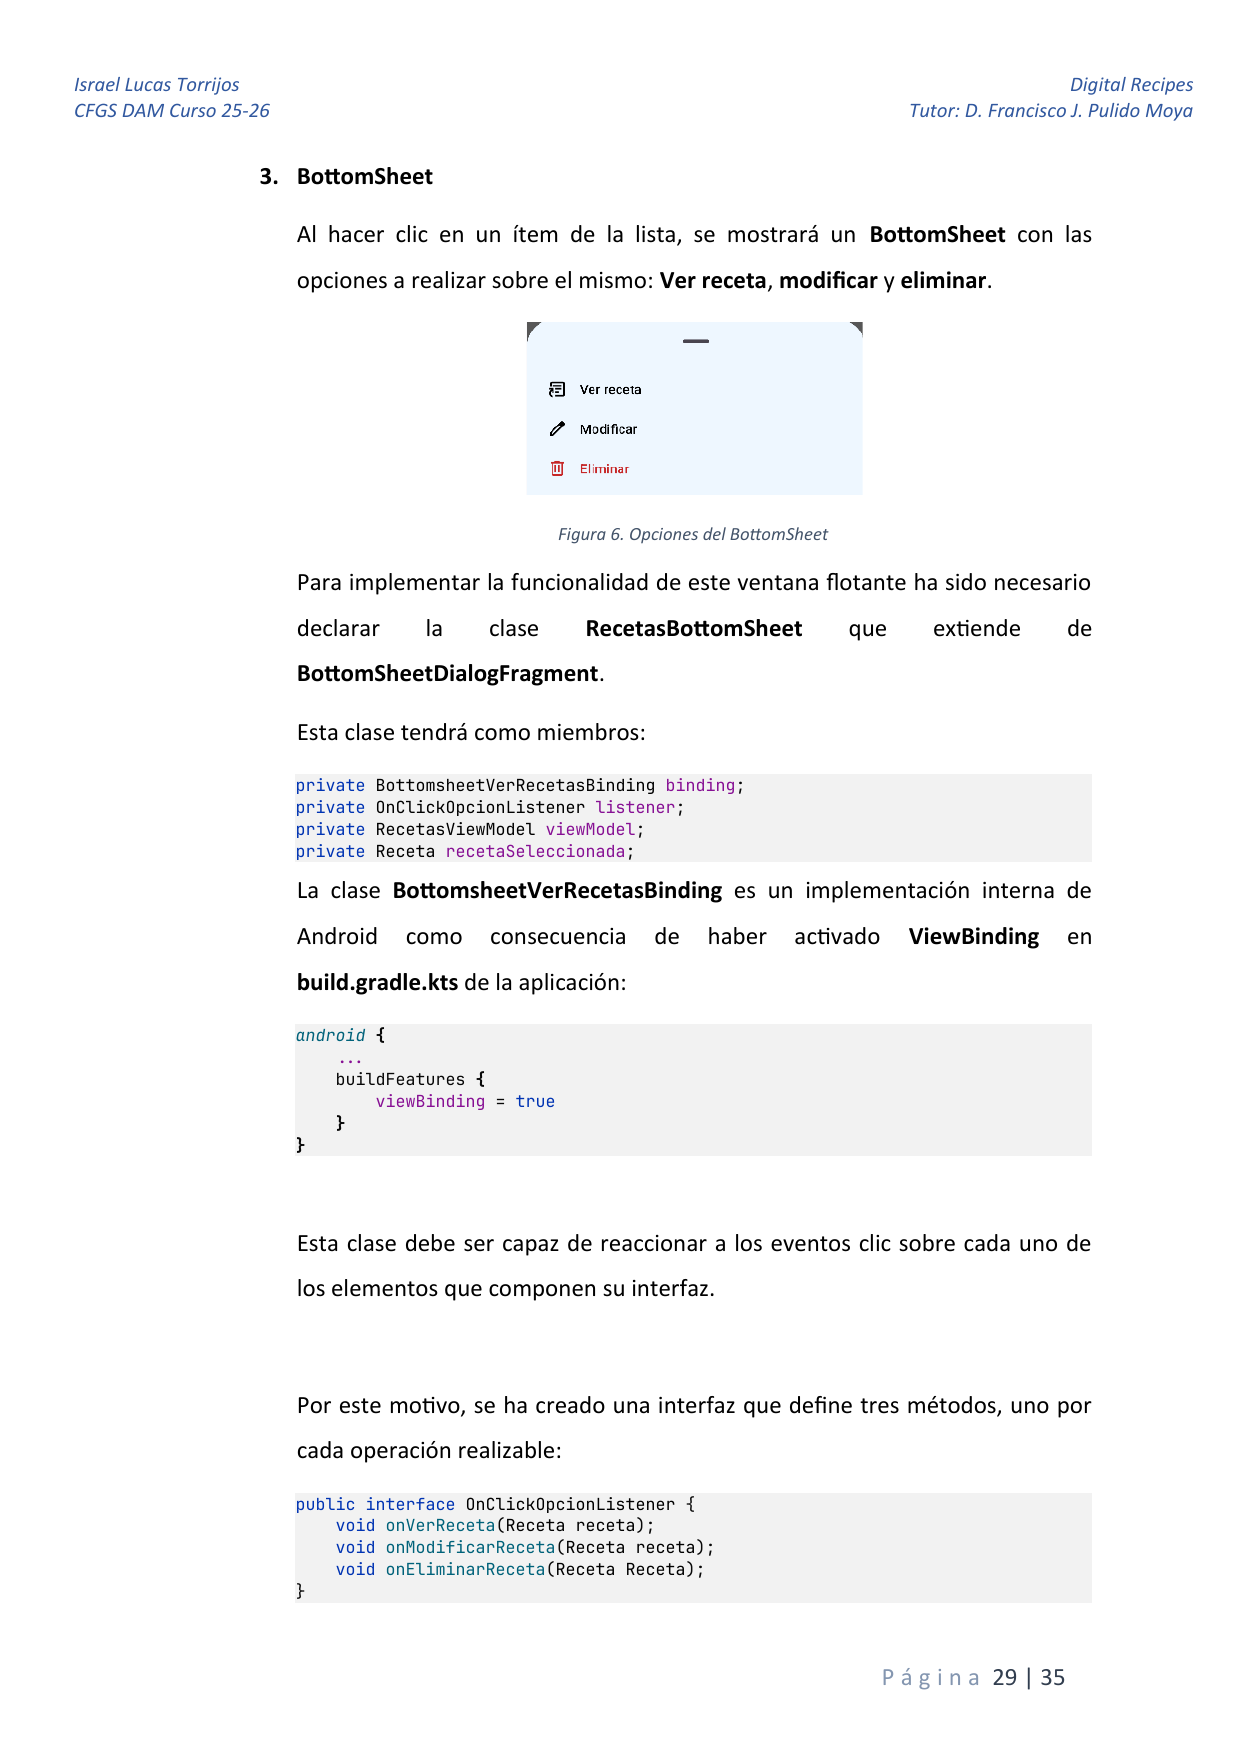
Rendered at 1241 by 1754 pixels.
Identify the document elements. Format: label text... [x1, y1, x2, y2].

text Para implementar la funcionalidad de este ventana flotante ha sido necesario declarar la clase RecetasBottomSheet que extiende de BottomSheetDialogFragment. [297, 566, 1092, 688]
text private BottomsheetVerRecetasBinding binding; private OnClickOpcionListener listener; private RecetasViewModel viewModel; private Receta recetaSeleccionada; [295, 774, 1092, 862]
text Al hacer clic en un ítem de la lista, se mostrará un BottomSheet con las opciones a realizar sobre el mismo: Ver receta, modificar y eliminar. [297, 218, 1092, 295]
text Por este motivo, se ha creado una interfaz que define tres métodos, uno por cada operación realizable: [297, 1389, 1092, 1465]
text Esta clase debe ser capaz de reaccionar a los eventos clic sobre cada uno de los elementos que componen su interfaz. [297, 1227, 1092, 1303]
text BottomSheet [259, 160, 1092, 191]
text Esta clase tendrá como miembros: [297, 716, 1092, 746]
text public interface OnClickOpcionListener { void onVerReceta(Receta receta); void onModificarReceta(Receta receta); void onEliminarReceta(Receta Receta); } [295, 1493, 1092, 1603]
text android { ... buildFeatures { viewBinding = true } } [295, 1024, 1092, 1156]
picture [526, 322, 863, 495]
text La clase BottomsheetVerRecetasBinding es un implementación interna de Android como consecuencia de haber activado ViewBinding en build.gradle.kts de la aplicación: [297, 874, 1092, 996]
text Figura 6. Opciones del BottomSheet [295, 522, 1092, 545]
